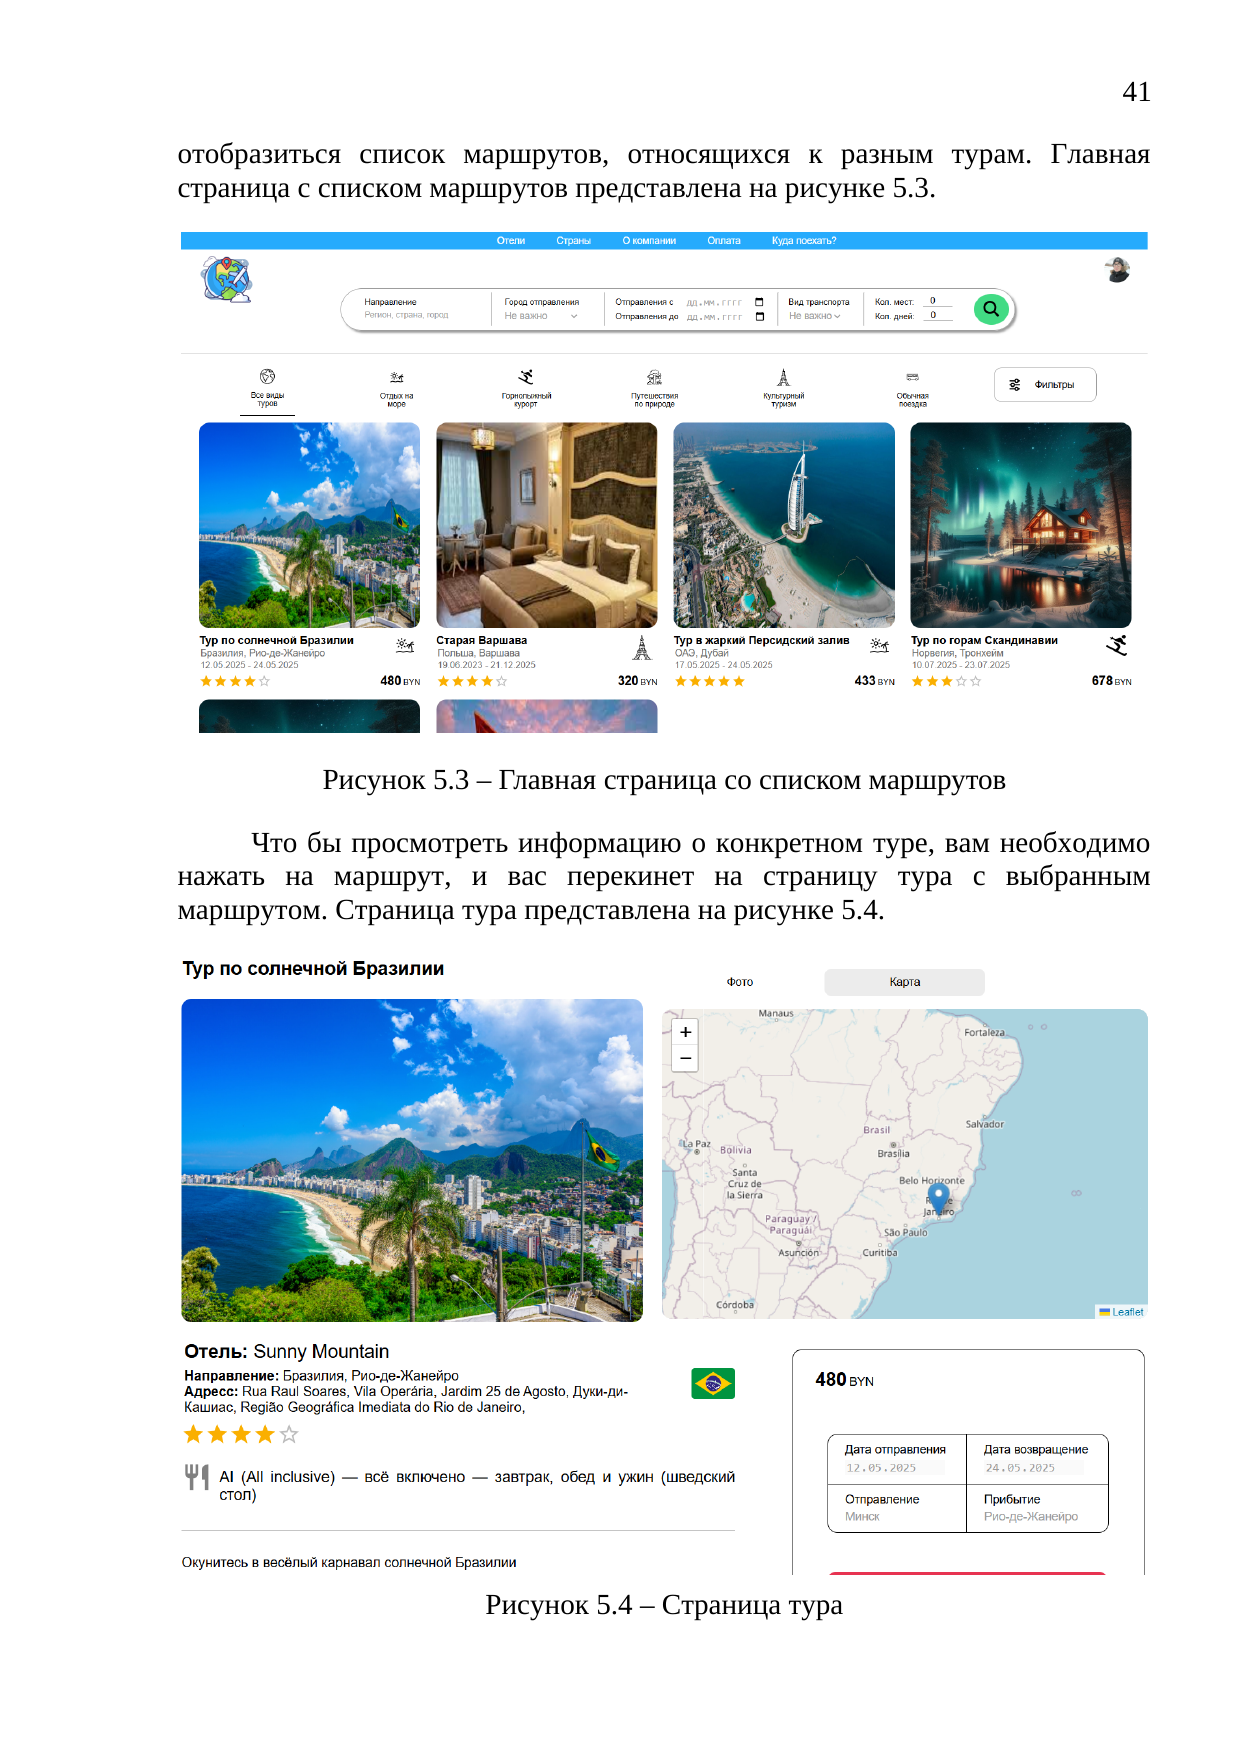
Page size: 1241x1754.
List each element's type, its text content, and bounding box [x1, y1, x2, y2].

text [177, 136, 1152, 203]
text Рисунок 5.4 – Страница тура [177, 1587, 1152, 1621]
text Рисунок 5.3 – Главная страница со списком маршрутов [177, 762, 1152, 796]
picture [180, 954, 1149, 1575]
text Что бы просмотреть информацию о конкретном туре, вам необходимо нажать на маршрут, и вас перекинет на страницу тура с выбранным маршрутом. Страница тура представлена на рисунке 5.4. [177, 825, 1152, 925]
picture [181, 232, 1148, 733]
